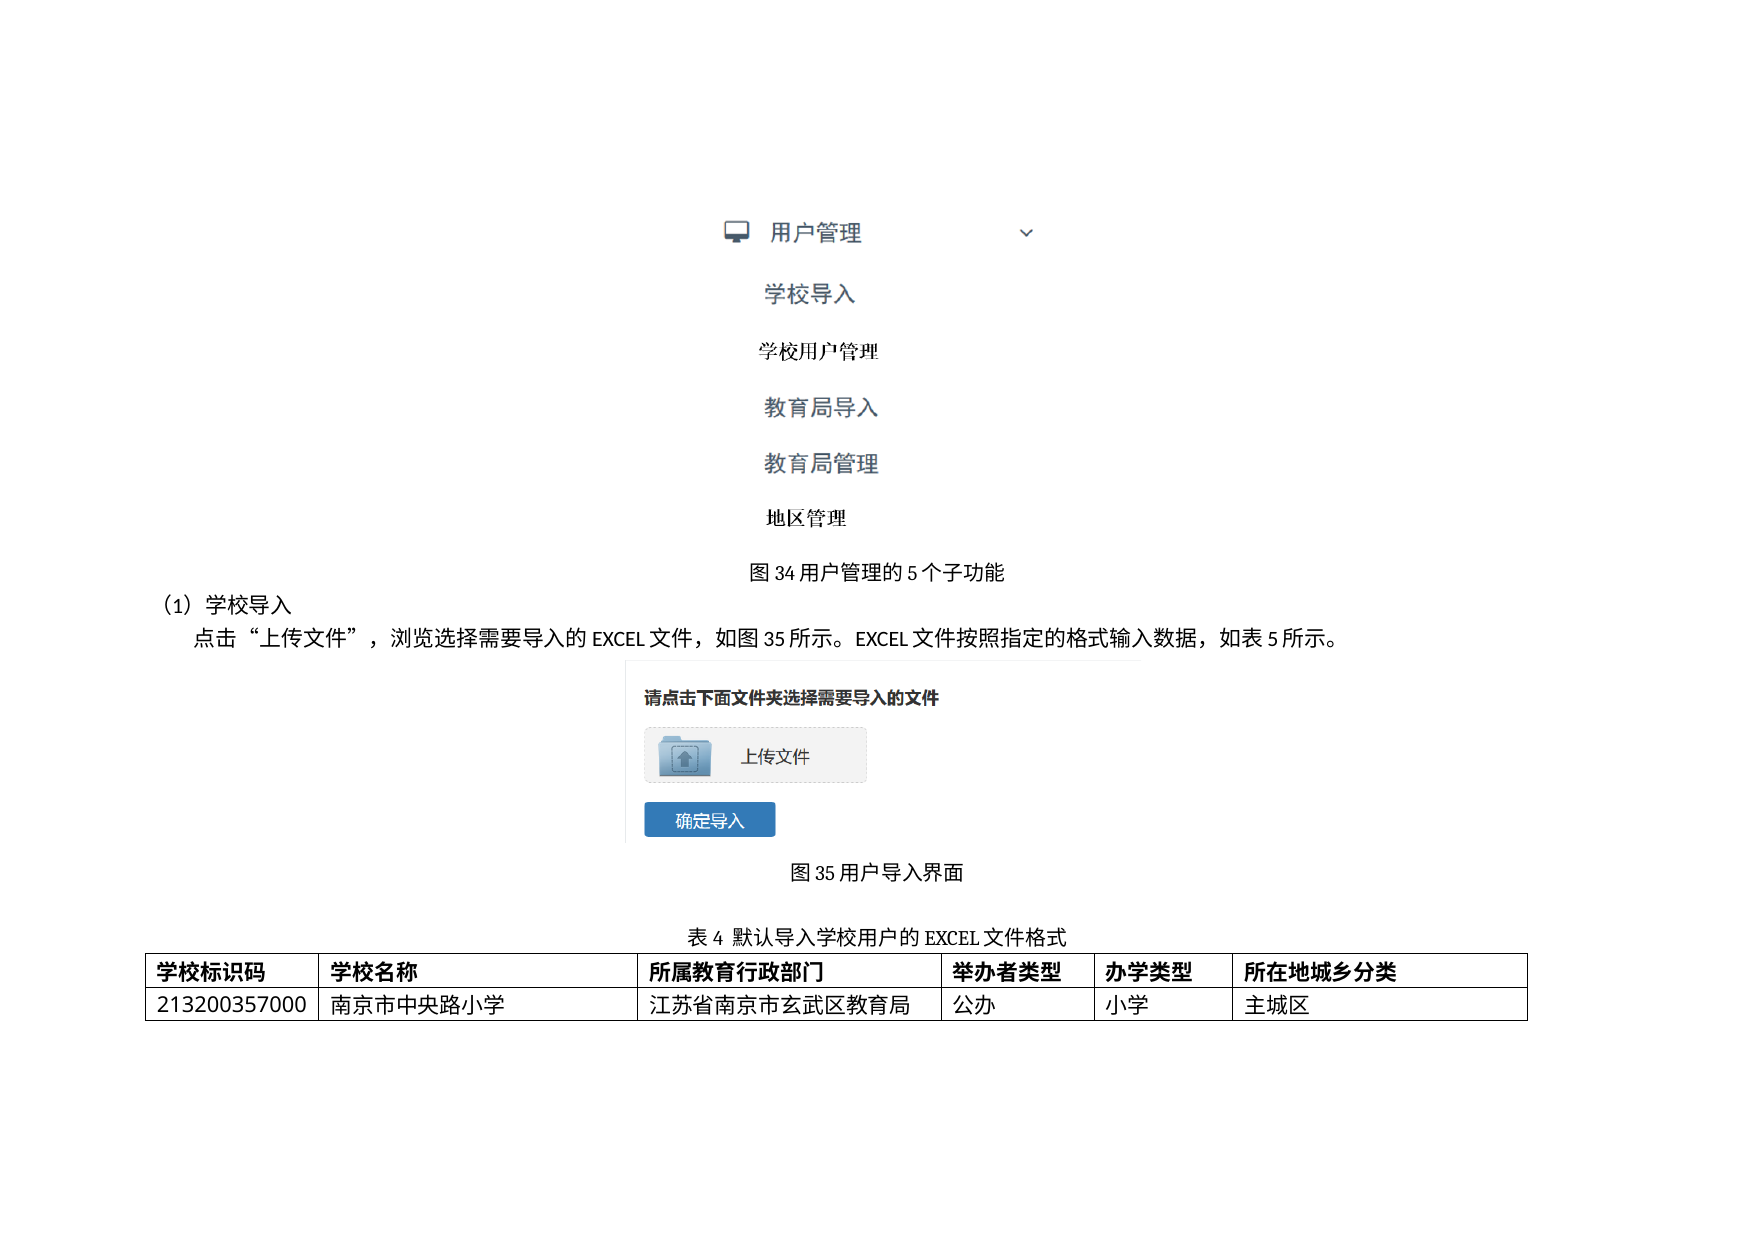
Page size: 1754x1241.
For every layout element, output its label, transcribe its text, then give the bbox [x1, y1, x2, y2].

table_cell 213200357000 [146, 988, 318, 1020]
table_cell 小学 [1095, 988, 1232, 1020]
text 图 34用户管理的5个子功能 [150, 555, 1604, 588]
table_header 学校名称 [319, 954, 637, 987]
table_header 举办者类型 [942, 954, 1094, 987]
table_header 办学类型 [1095, 954, 1232, 987]
text 点击“上传文件”，浏览选择需要导入的EXCEL文件，如图35所示。EXCEL文件按照指定的格式输入数据，如表5所示。 [150, 620, 1604, 653]
table_header 学校标识码 [146, 954, 318, 987]
table_cell 江苏省南京市玄武区教育局 [638, 988, 941, 1020]
picture [612, 660, 1142, 843]
table_header 所在地城乡分类 [1233, 954, 1527, 987]
text （1）学校导入 [150, 588, 1604, 620]
table_header 所属教育行政部门 [638, 954, 941, 987]
table_cell 南京市中央路小学 [319, 988, 637, 1020]
text 图 35 用户导入界面 [150, 856, 1604, 888]
table_cell 公办 [942, 988, 1094, 1020]
table_cell 主城区 [1233, 988, 1527, 1020]
picture [700, 197, 1054, 542]
